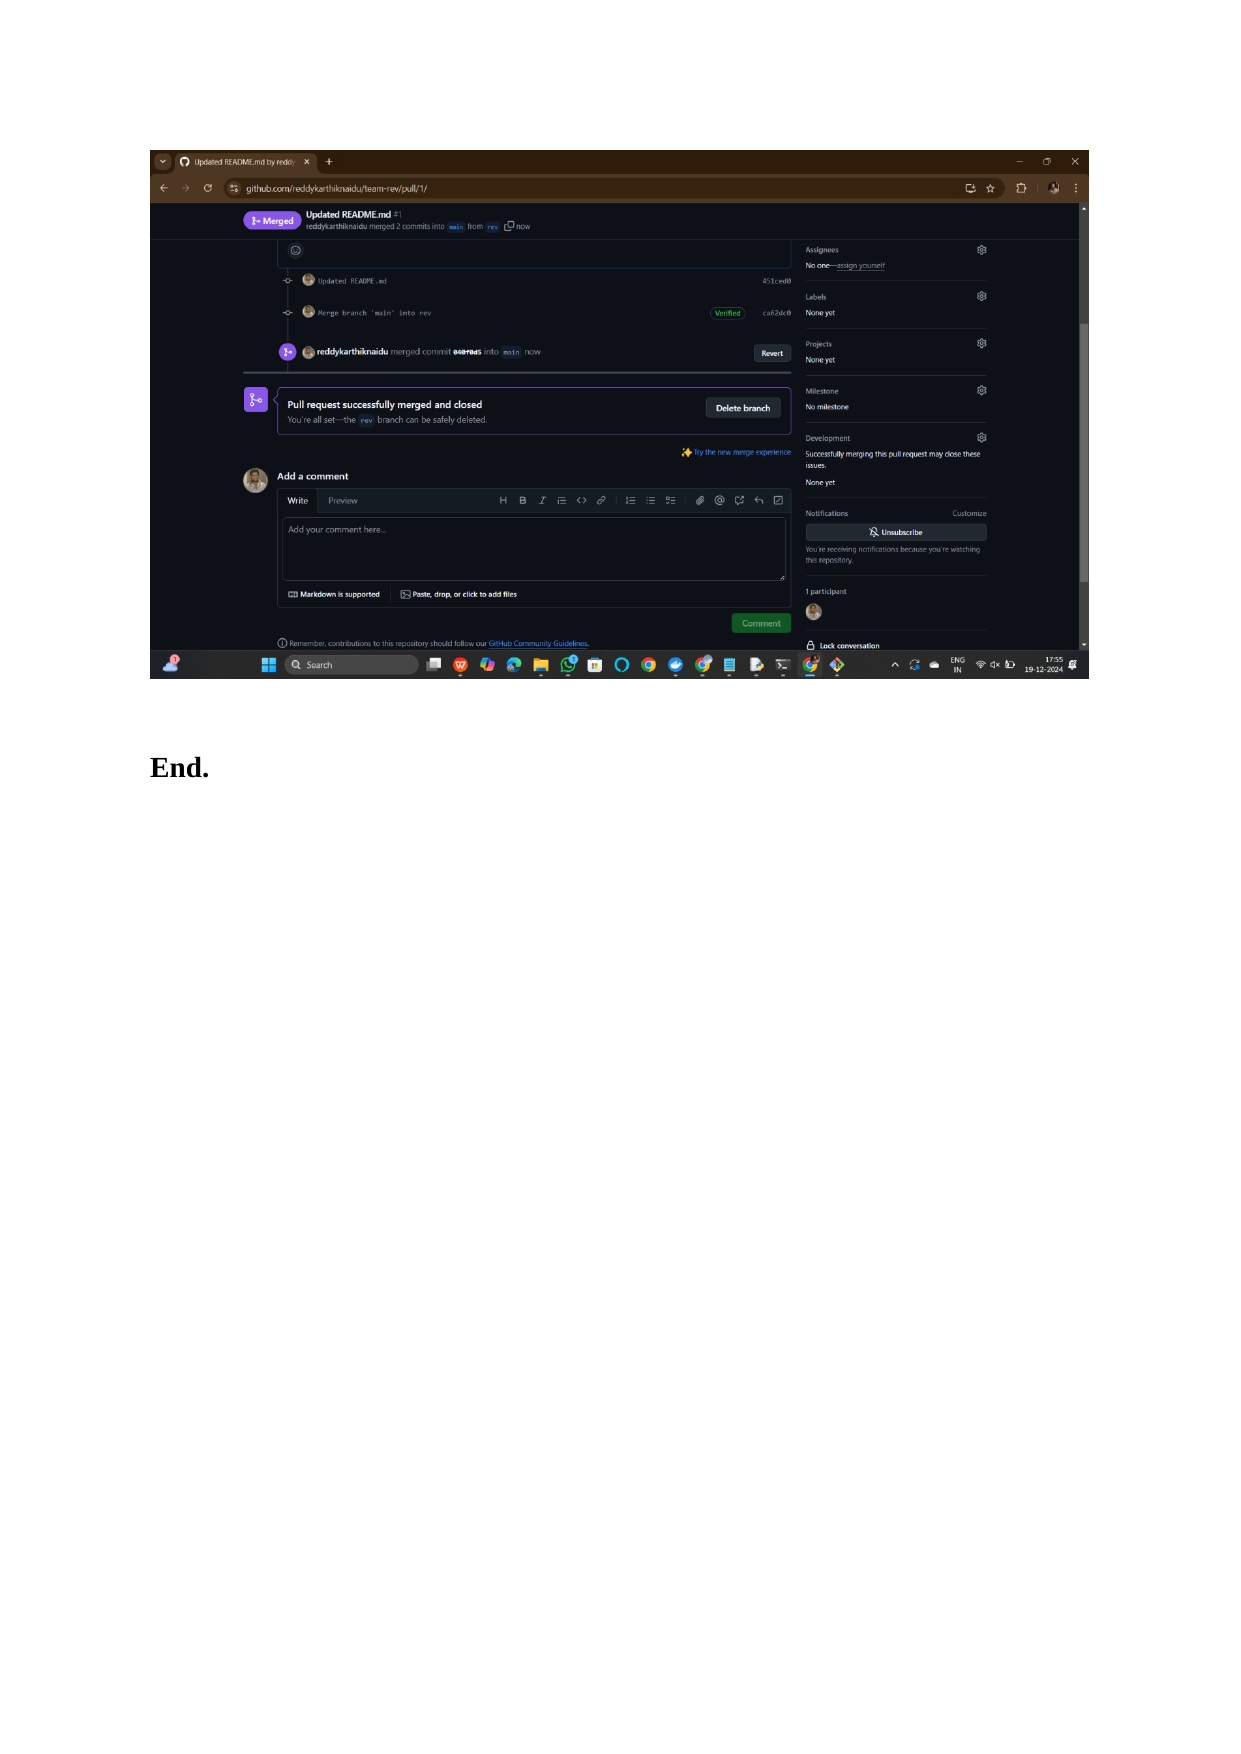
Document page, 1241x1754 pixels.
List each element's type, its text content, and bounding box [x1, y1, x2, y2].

picture [150, 150, 1089, 679]
text End. [150, 750, 1090, 783]
